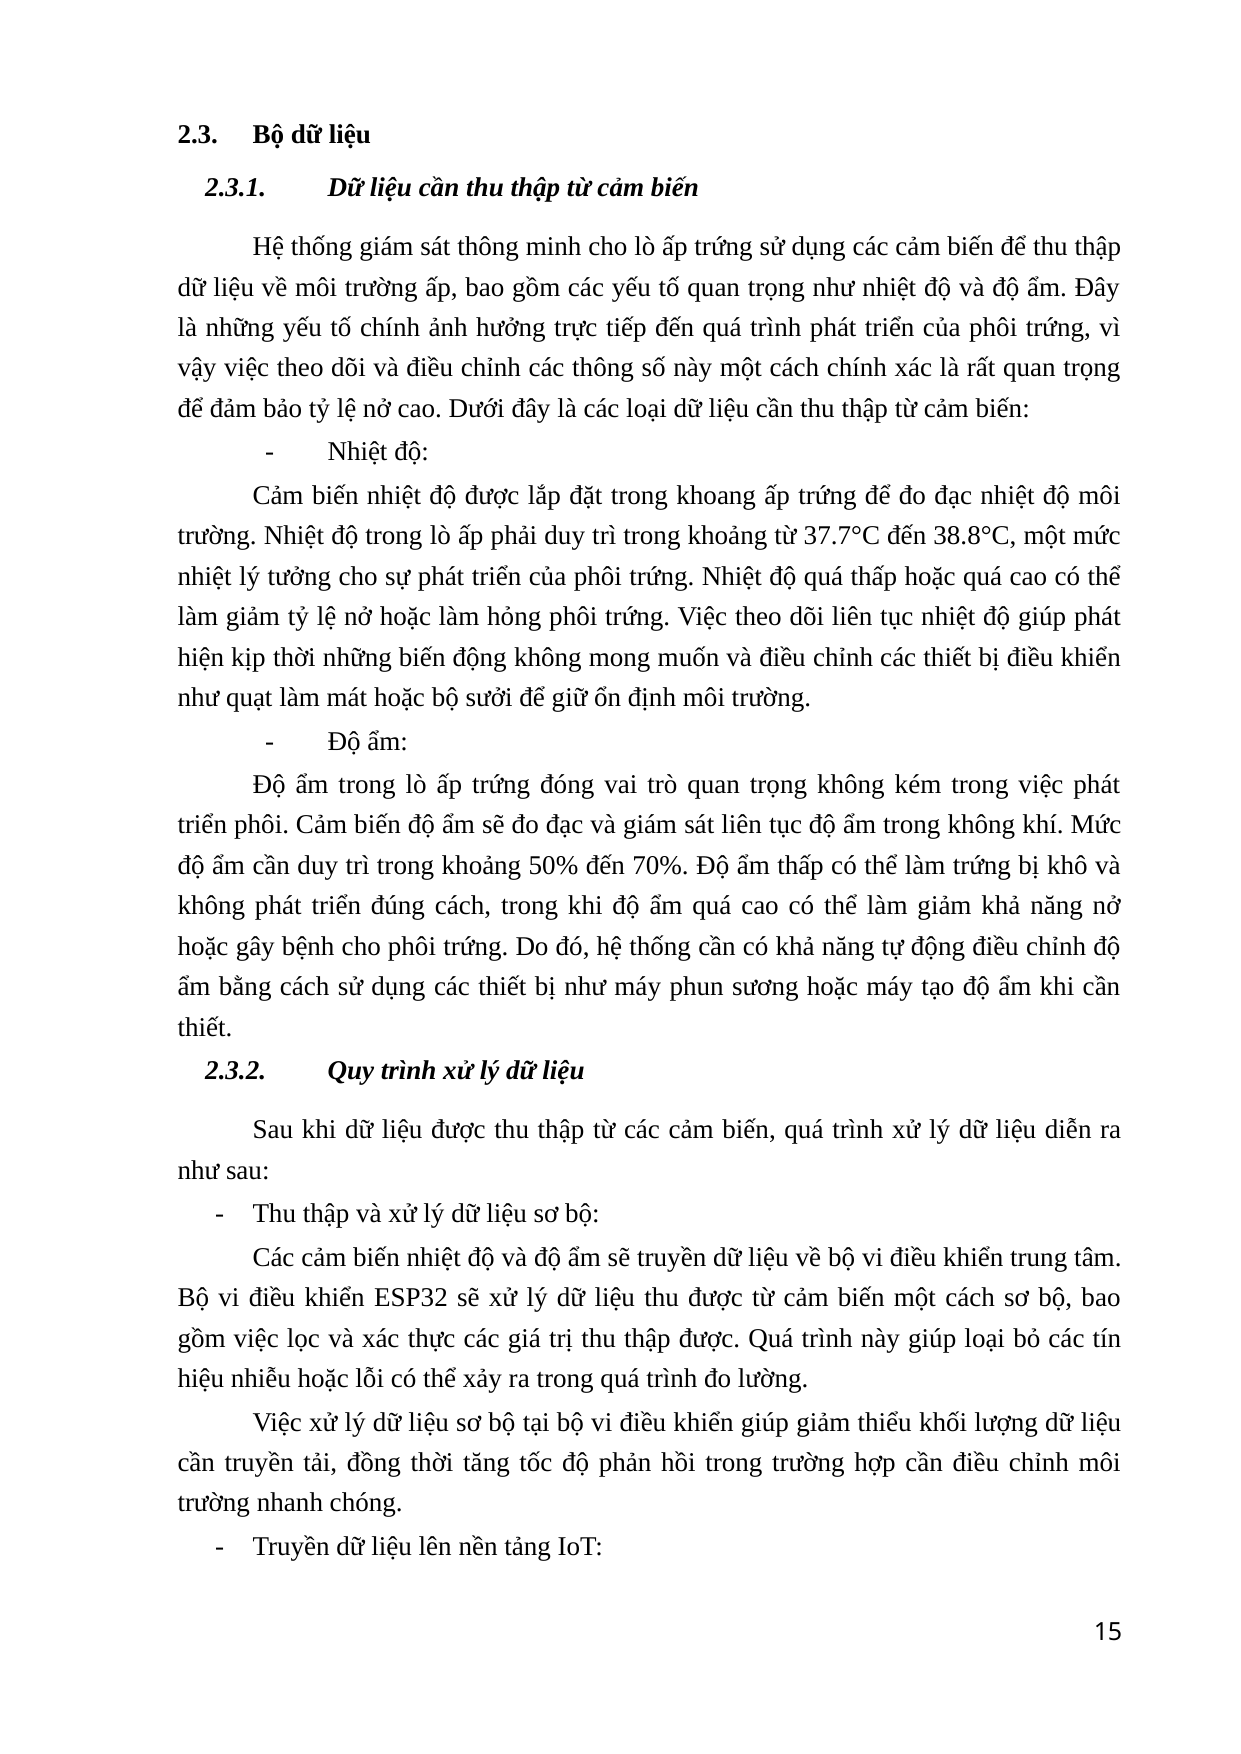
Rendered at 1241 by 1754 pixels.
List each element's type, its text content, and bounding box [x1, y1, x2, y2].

subtitle Quy trình xử lý dữ liệu [266, 1054, 1122, 1085]
text Sau khi dữ liệu được thu thập từ các cảm biến, quá trình xử lý dữ liệu diễn ra như sau: [177, 1113, 1122, 1185]
list Nhiệt độ: [265, 435, 1122, 467]
list Truyền dữ liệu lên nền tảng IoT: [215, 1530, 1122, 1561]
subtitle Dữ liệu cần thu thập từ cảm biến [266, 171, 1122, 202]
text Các cảm biến nhiệt độ và độ ẩm sẽ truyền dữ liệu về bộ vi điều khiển trung tâm. Bộ vi điều khiển ESP32 sẽ xử lý dữ liệu thu được từ cảm biến một cách sơ bộ, bao gồm việc lọc và xác thực các giá trị thu thập được. Quá trình này giúp loại bỏ các tín hiệu nhiễu hoặc lỗi có thể xảy ra trong quá trình đo lường. [177, 1241, 1122, 1393]
text Cảm biến nhiệt độ được lắp đặt trong khoang ấp trứng để đo đạc nhiệt độ môi trường. Nhiệt độ trong lò ấp phải duy trì trong khoảng từ 37.7°C đến 38.8°C, một mức nhiệt lý tưởng cho sự phát triển của phôi trứng. Nhiệt độ quá thấp hoặc quá cao có thể làm giảm tỷ lệ nở hoặc làm hỏng phôi trứng. Việc theo dõi liên tục nhiệt độ giúp phát hiện kịp thời những biến động không mong muốn và điều chỉnh các thiết bị điều khiển như quạt làm mát hoặc bộ sưởi để giữ ổn định môi trường. [177, 479, 1122, 712]
list Thu thập và xử lý dữ liệu sơ bộ: [215, 1197, 1122, 1228]
list Độ ẩm: [265, 724, 1122, 756]
text Độ ẩm trong lò ấp trứng đóng vai trò quan trọng không kém trong việc phát triển phôi. Cảm biến độ ẩm sẽ đo đạc và giám sát liên tục độ ẩm trong không khí. Mức độ ẩm cần duy trì trong khoảng 50% đến 70%. Độ ẩm thấp có thể làm trứng bị khô và không phát triển đúng cách, trong khi độ ẩm quá cao có thể làm giảm khả năng nở hoặc gây bệnh cho phôi trứng. Do đó, hệ thống cần có khả năng tự động điều chỉnh độ ẩm bằng cách sử dụng các thiết bị như máy phun sương hoặc máy tạo độ ẩm khi cần thiết. [177, 768, 1122, 1042]
subtitle Bộ dữ liệu [177, 118, 1122, 149]
text Việc xử lý dữ liệu sơ bộ tại bộ vi điều khiển giúp giảm thiểu khối lượng dữ liệu cần truyền tải, đồng thời tăng tốc độ phản hồi trong trường hợp cần điều chỉnh môi trường nhanh chóng. [177, 1406, 1122, 1518]
text Hệ thống giám sát thông minh cho lò ấp trứng sử dụng các cảm biến để thu thập dữ liệu về môi trường ấp, bao gồm các yếu tố quan trọng như nhiệt độ và độ ẩm. Đây là những yếu tố chính ảnh hưởng trực tiếp đến quá trình phát triển của phôi trứng, vì vậy việc theo dõi và điều chỉnh các thông số này một cách chính xác là rất quan trọng để đảm bảo tỷ lệ nở cao. Dưới đây là các loại dữ liệu cần thu thập từ cảm biến: [177, 230, 1122, 423]
